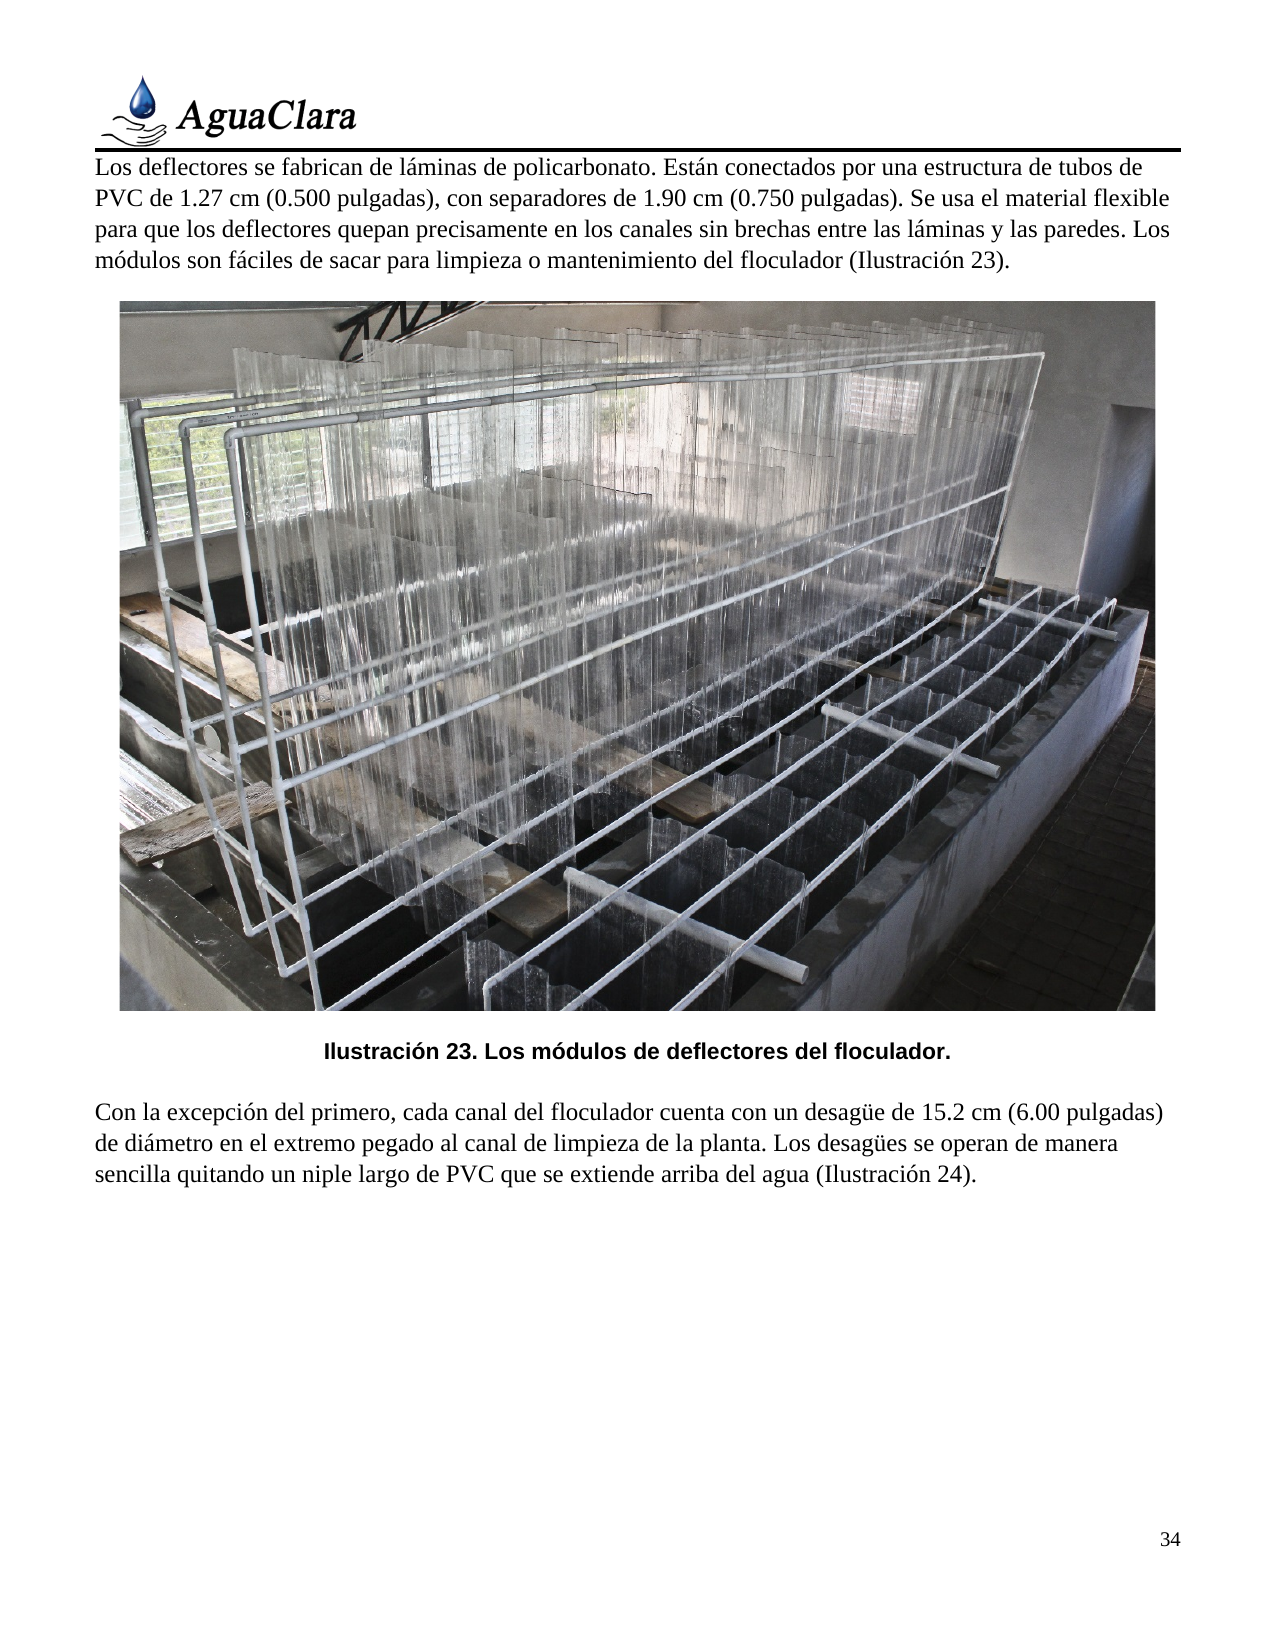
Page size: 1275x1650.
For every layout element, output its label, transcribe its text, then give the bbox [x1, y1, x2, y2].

text Los deflectores se fabrican de láminas de policarbonato. Están conectados por una estructura de tubos de PVC de 1.27 cm (0.500 pulgadas), con separadores de 1.90 cm (0.750 pulgadas). Se usa el material flexible para que los deflectores quepan precisamente en los canales sin brechas entre las láminas y las paredes. Los módulos son fáciles de sacar para limpieza o mantenimiento del floculador (Ilustración 23). [94, 152, 1181, 274]
picture [94, 75, 373, 148]
picture [119, 301, 1156, 1011]
text Ilustración 23. Los módulos de deflectores del floculador. [94, 1038, 1181, 1064]
text Con la excepción del primero, cada canal del floculador cuenta con un desagüe de 15.2 cm (6.00 pulgadas) de diámetro en el extremo pegado al canal de limpieza de la planta. Los desagües se operan de manera sencilla quitando un niple largo de PVC que se extiende arriba del agua (Ilustración 24). [94, 1097, 1181, 1188]
